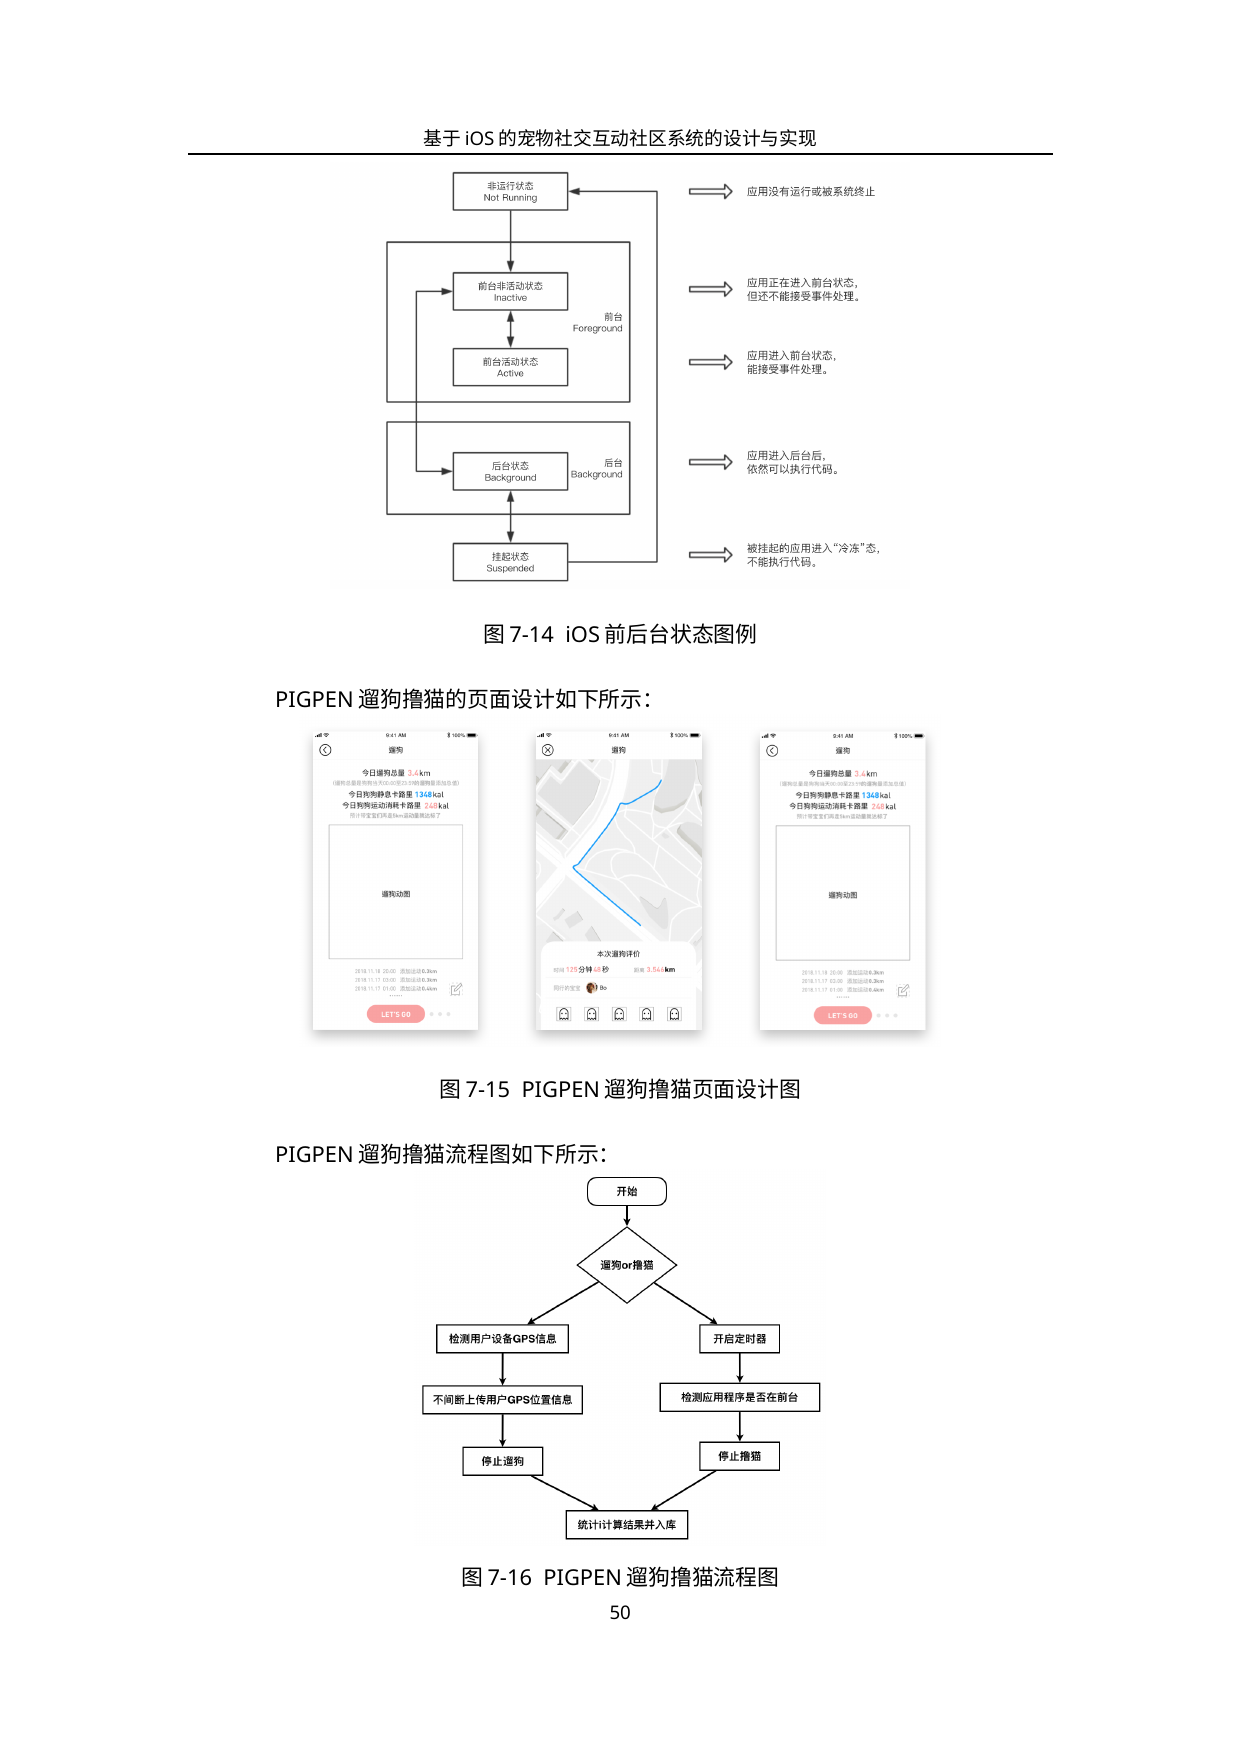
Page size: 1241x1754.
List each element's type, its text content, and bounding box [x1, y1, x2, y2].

picture [299, 714, 941, 1047]
picture [329, 162, 911, 589]
text 图7-15 PIGPEN遛狗撸猫页面设计图 [187, 1072, 1053, 1105]
text PIGPEN遛狗撸猫流程图如下所示： [187, 1137, 1053, 1170]
text 图7-14 iOS前后台状态图例 [187, 617, 1053, 650]
picture [414, 1169, 826, 1546]
text 图7-16 PIGPEN遛狗撸猫流程图 [187, 1560, 1053, 1592]
text PIGPEN遛狗撸猫的页面设计如下所示： [231, 682, 1053, 715]
